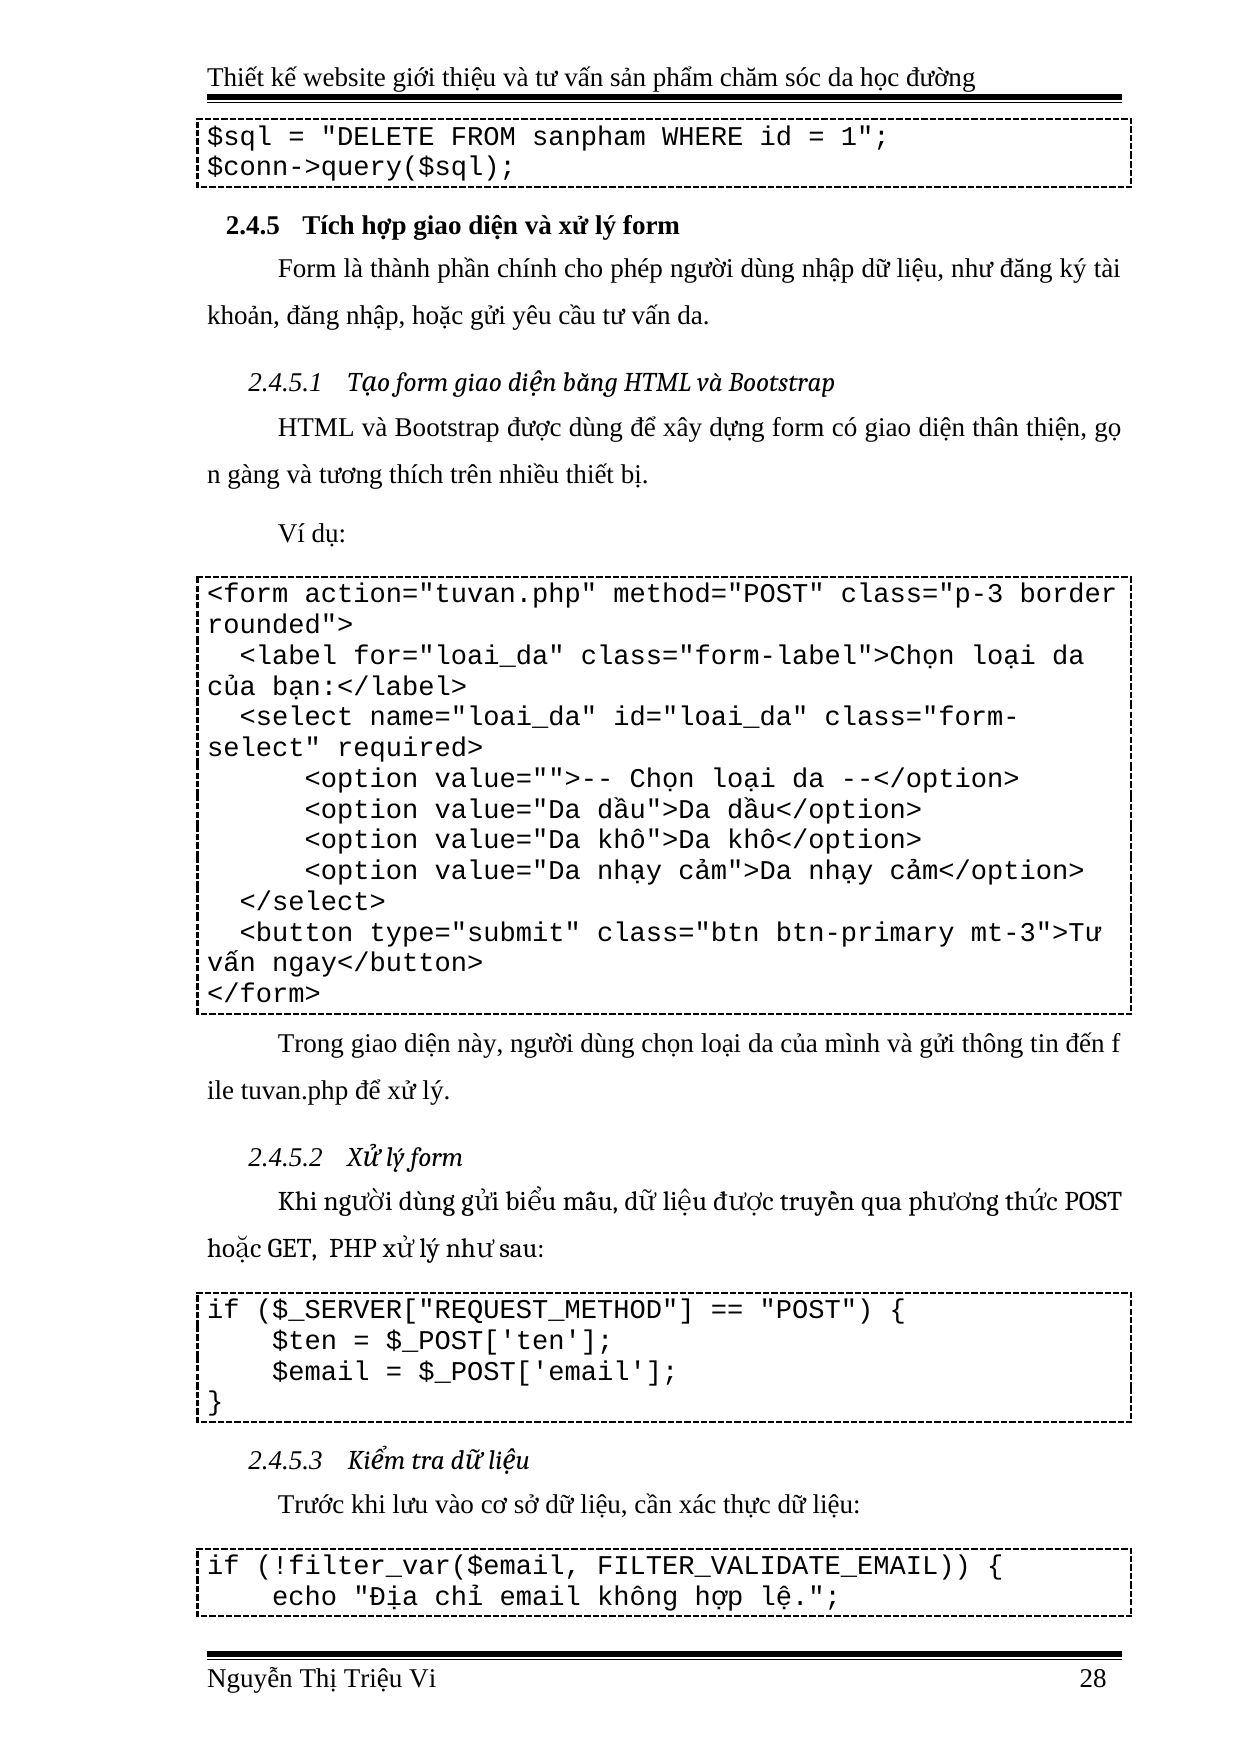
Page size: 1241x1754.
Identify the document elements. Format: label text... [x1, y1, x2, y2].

text HTML và Bootstrap được dùng để xây dựng form có giao diện thân thiện, gọn gàng và tương thích trên nhiều thiết bị. [207, 411, 1122, 489]
subtitle Kiểm tra dữ liệu [248, 1444, 1122, 1476]
text $conn->query($sql); [196, 149, 1132, 188]
subtitle Xử lý form [248, 1141, 1122, 1173]
text echo "Địa chỉ email không hợp lệ."; [196, 1578, 1132, 1617]
text if (!filter_var($email, FILTER_VALIDATE_EMAIL)) { [196, 1548, 1132, 1578]
text <form action="tuvan.php" method="POST" class="p-3 border rounded"> [196, 576, 1132, 642]
text <option value="">-- Chọn loại da --</option> [207, 765, 1122, 795]
text Trước khi lưu vào cơ sở dữ liệu, cần xác thực dữ liệu: [207, 1488, 1122, 1519]
text Khi người dùng gửi biểu mẫu, dữ liệu được truyền qua phương thức POST hoặc GET, PHP xử lý như sau: [207, 1186, 1122, 1264]
text } [196, 1384, 1132, 1423]
text $sql = "DELETE FROM sanpham WHERE id = 1"; [196, 118, 1132, 149]
text Tích hợp giao diện và xử lý form [226, 209, 1122, 240]
text <option value="Da nhạy cảm">Da nhạy cảm</option> [207, 857, 1122, 888]
text <option value="Da khô">Da khô</option> [207, 826, 1122, 857]
subtitle Tạo form giao diện bằng HTML và Bootstrap [248, 367, 1122, 399]
text $email = $_POST['email']; [207, 1357, 1122, 1384]
text Form là thành phần chính cho phép người dùng nhập dữ liệu, như đăng ký tài khoản, đăng nhập, hoặc gửi yêu cầu tư vấn da. [207, 252, 1122, 330]
text </form> [196, 976, 1132, 1015]
text <select name="loai_da" id="loai_da" class="form-select" required> [207, 703, 1122, 765]
text <button type="submit" class="btn btn-primary mt-3">Tư vấn ngay</button> [207, 918, 1122, 976]
text $ten = $_POST['ten']; [207, 1327, 1122, 1357]
text </select> [207, 888, 1122, 918]
text <label for="loai_da" class="form-label">Chọn loại da của bạn:</label> [207, 642, 1122, 703]
text Ví dụ: [207, 517, 1122, 548]
text <option value="Da dầu">Da dầu</option> [207, 795, 1122, 826]
text Trong giao diện này, người dùng chọn loại da của mình và gửi thông tin đến file tuvan.php để xử lý. [207, 1027, 1122, 1105]
text if ($_SERVER["REQUEST_METHOD"] == "POST") { [196, 1292, 1132, 1327]
